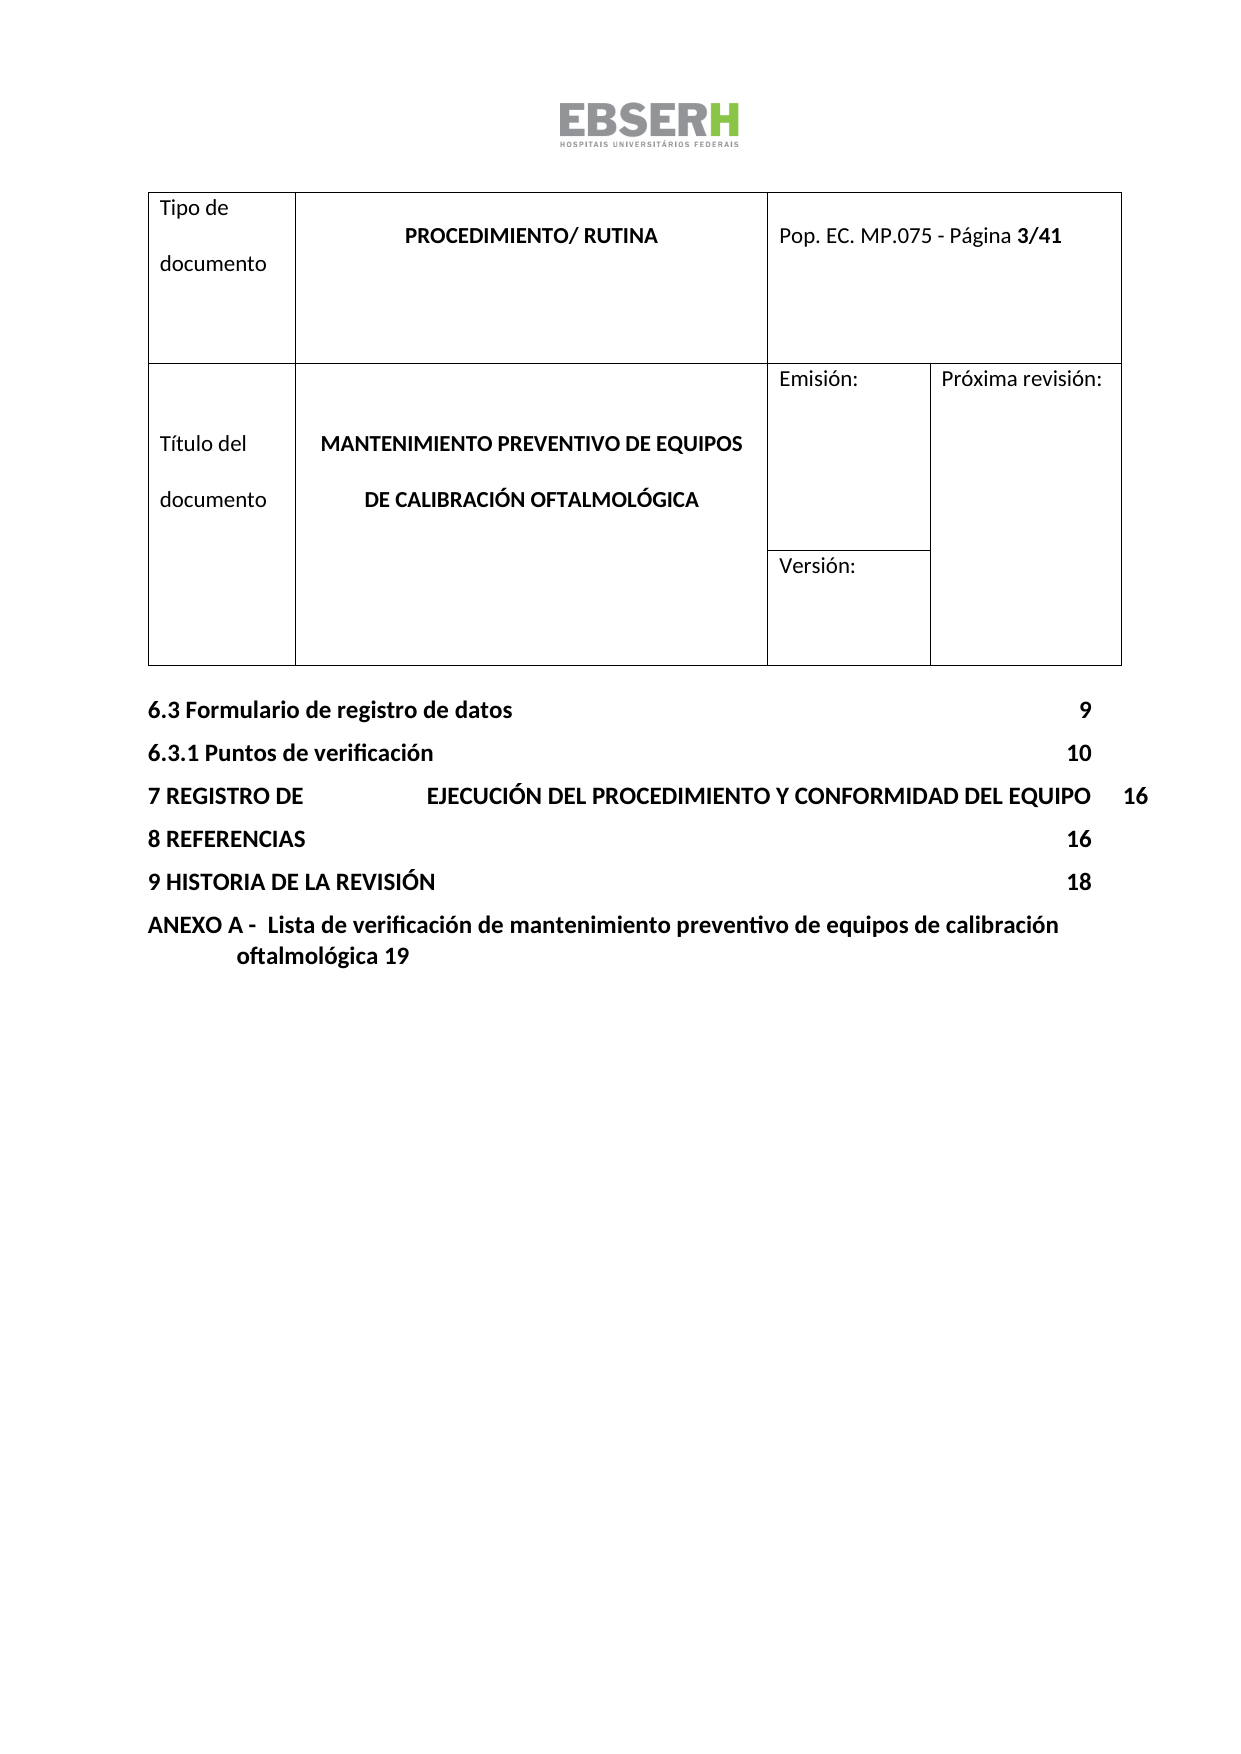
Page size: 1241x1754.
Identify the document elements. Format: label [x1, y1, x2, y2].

picture [558, 101, 741, 147]
